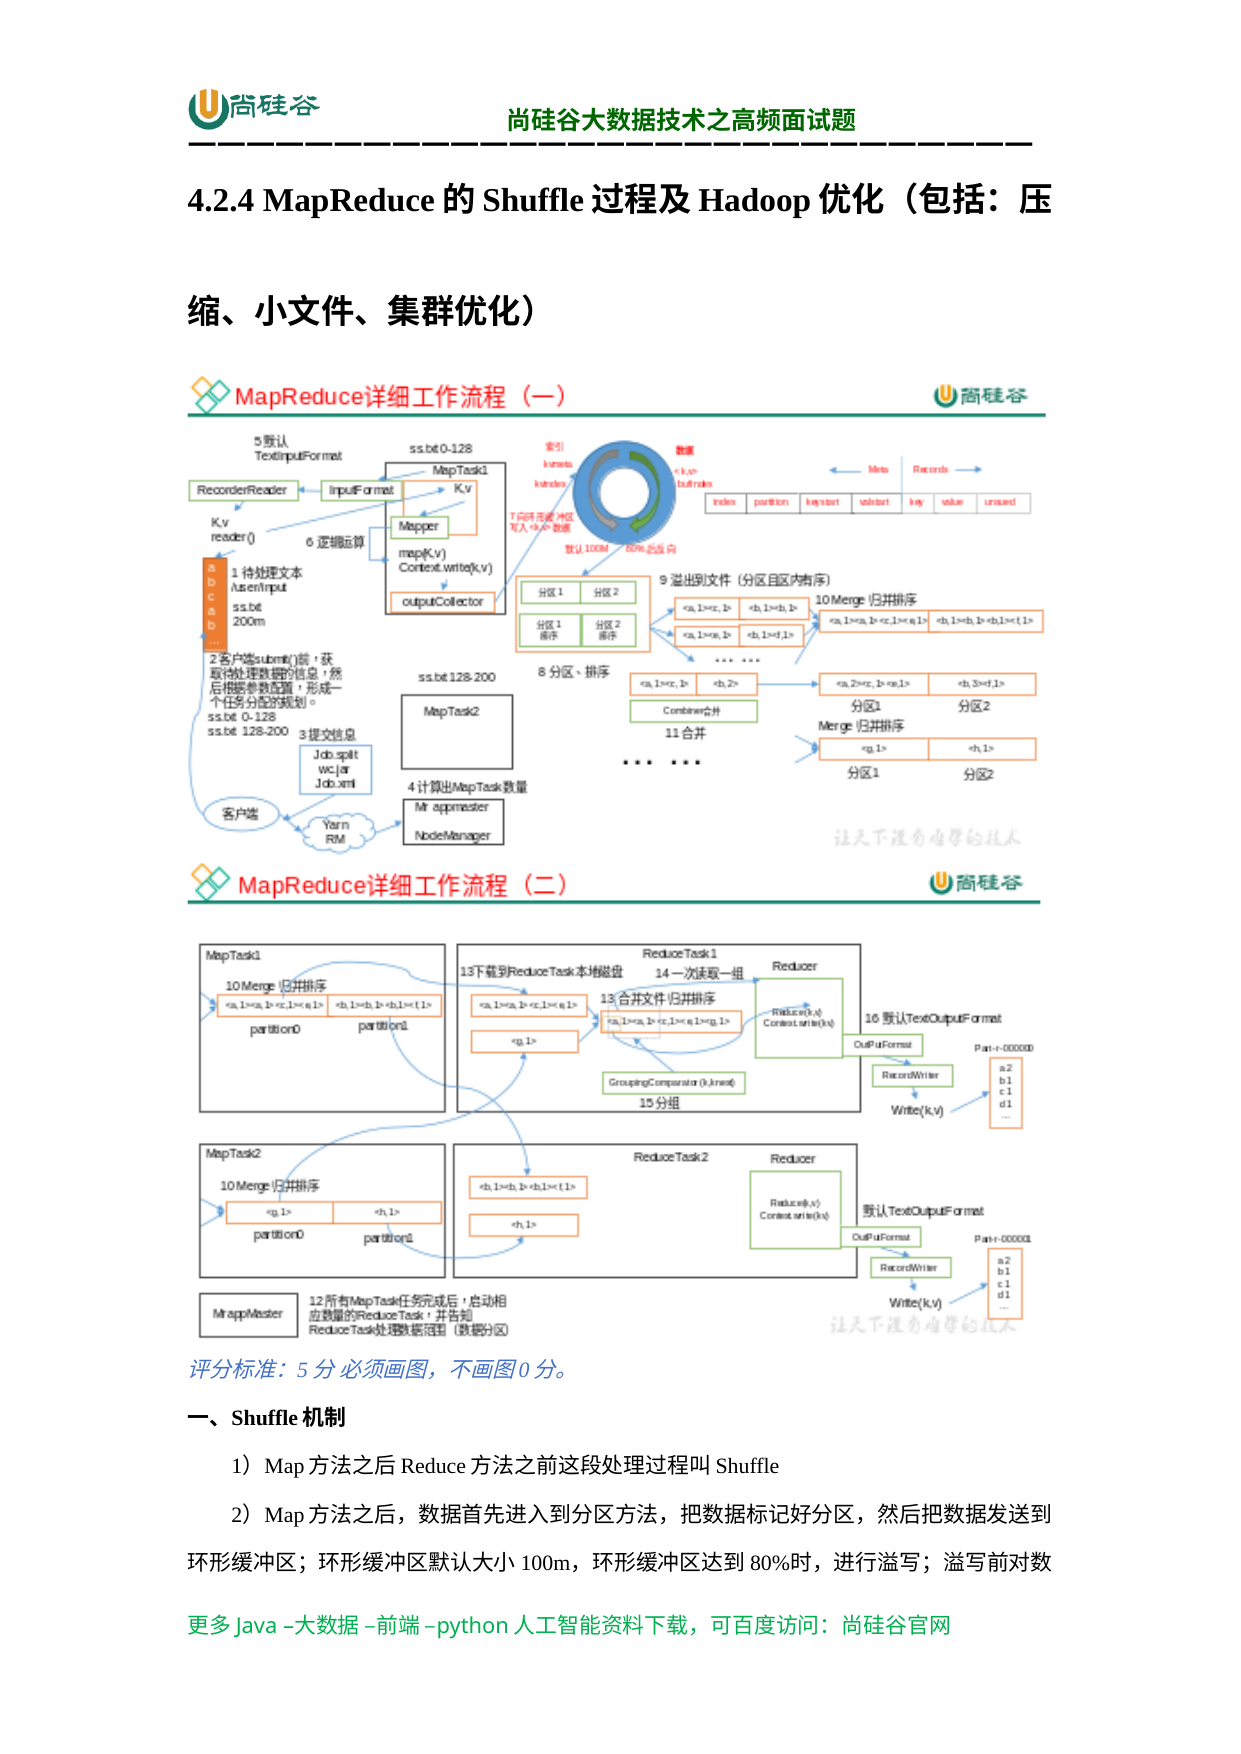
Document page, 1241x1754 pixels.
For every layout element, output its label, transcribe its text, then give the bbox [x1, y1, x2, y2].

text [187, 1496, 1053, 1577]
subtitle 4.2.4 MapReduce的Shuffle过程及Hadoop优化（包括：压缩、小文件、集群优化） [187, 165, 1053, 342]
text 评分标准：5分 必须画图，不画图0分。 [187, 1351, 1053, 1384]
text 一、Shuffle机制 [187, 1399, 1053, 1432]
text 1）Map方法之后Reduce方法之前这段处理过程叫Shuffle [187, 1448, 1053, 1480]
